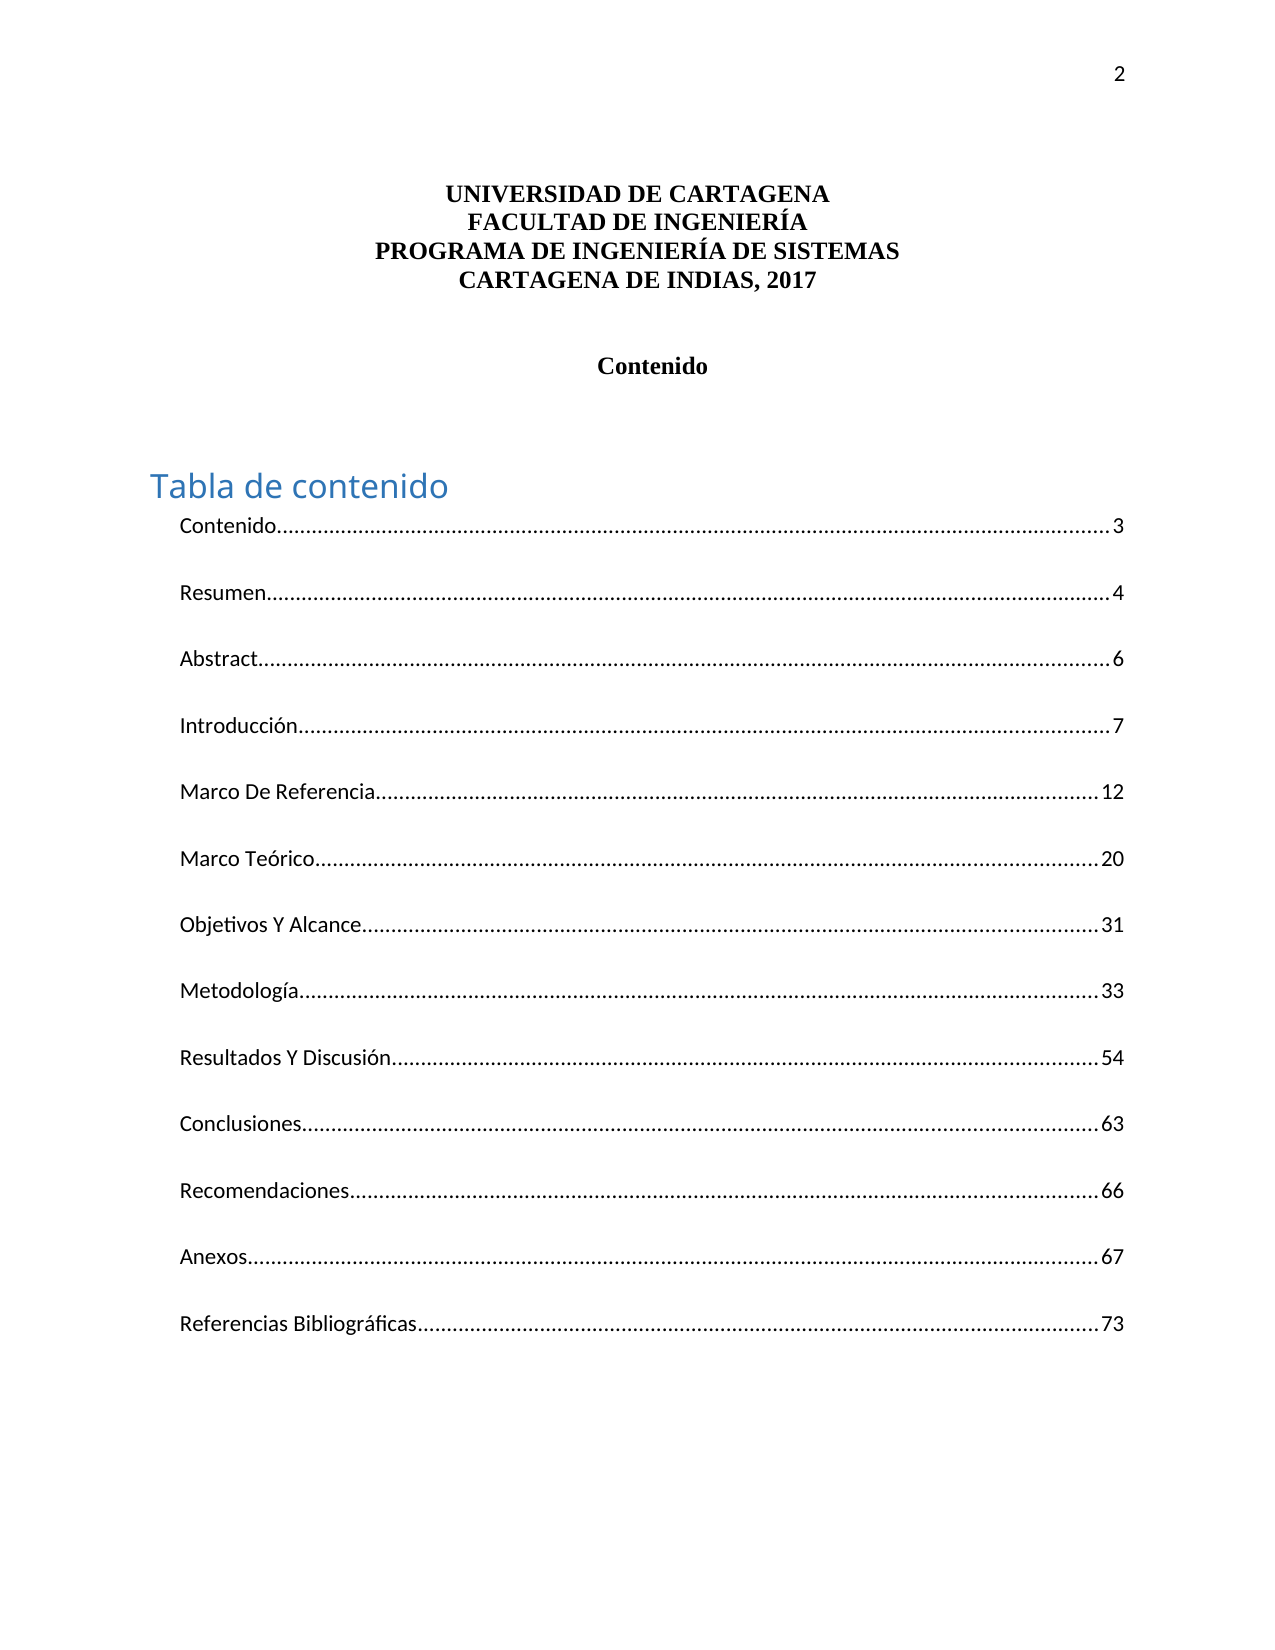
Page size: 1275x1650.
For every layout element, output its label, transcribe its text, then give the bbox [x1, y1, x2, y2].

text FACULTAD DE INGENIERÍA [150, 207, 1125, 236]
text UNIVERSIDAD DE CARTAGENA [150, 179, 1125, 207]
text PROGRAMA DE INGENIERÍA DE SISTEMAS [150, 236, 1125, 265]
subtitle Contenido [150, 351, 1125, 380]
text CARTAGENA DE INDIAS, 2017 [150, 265, 1125, 294]
